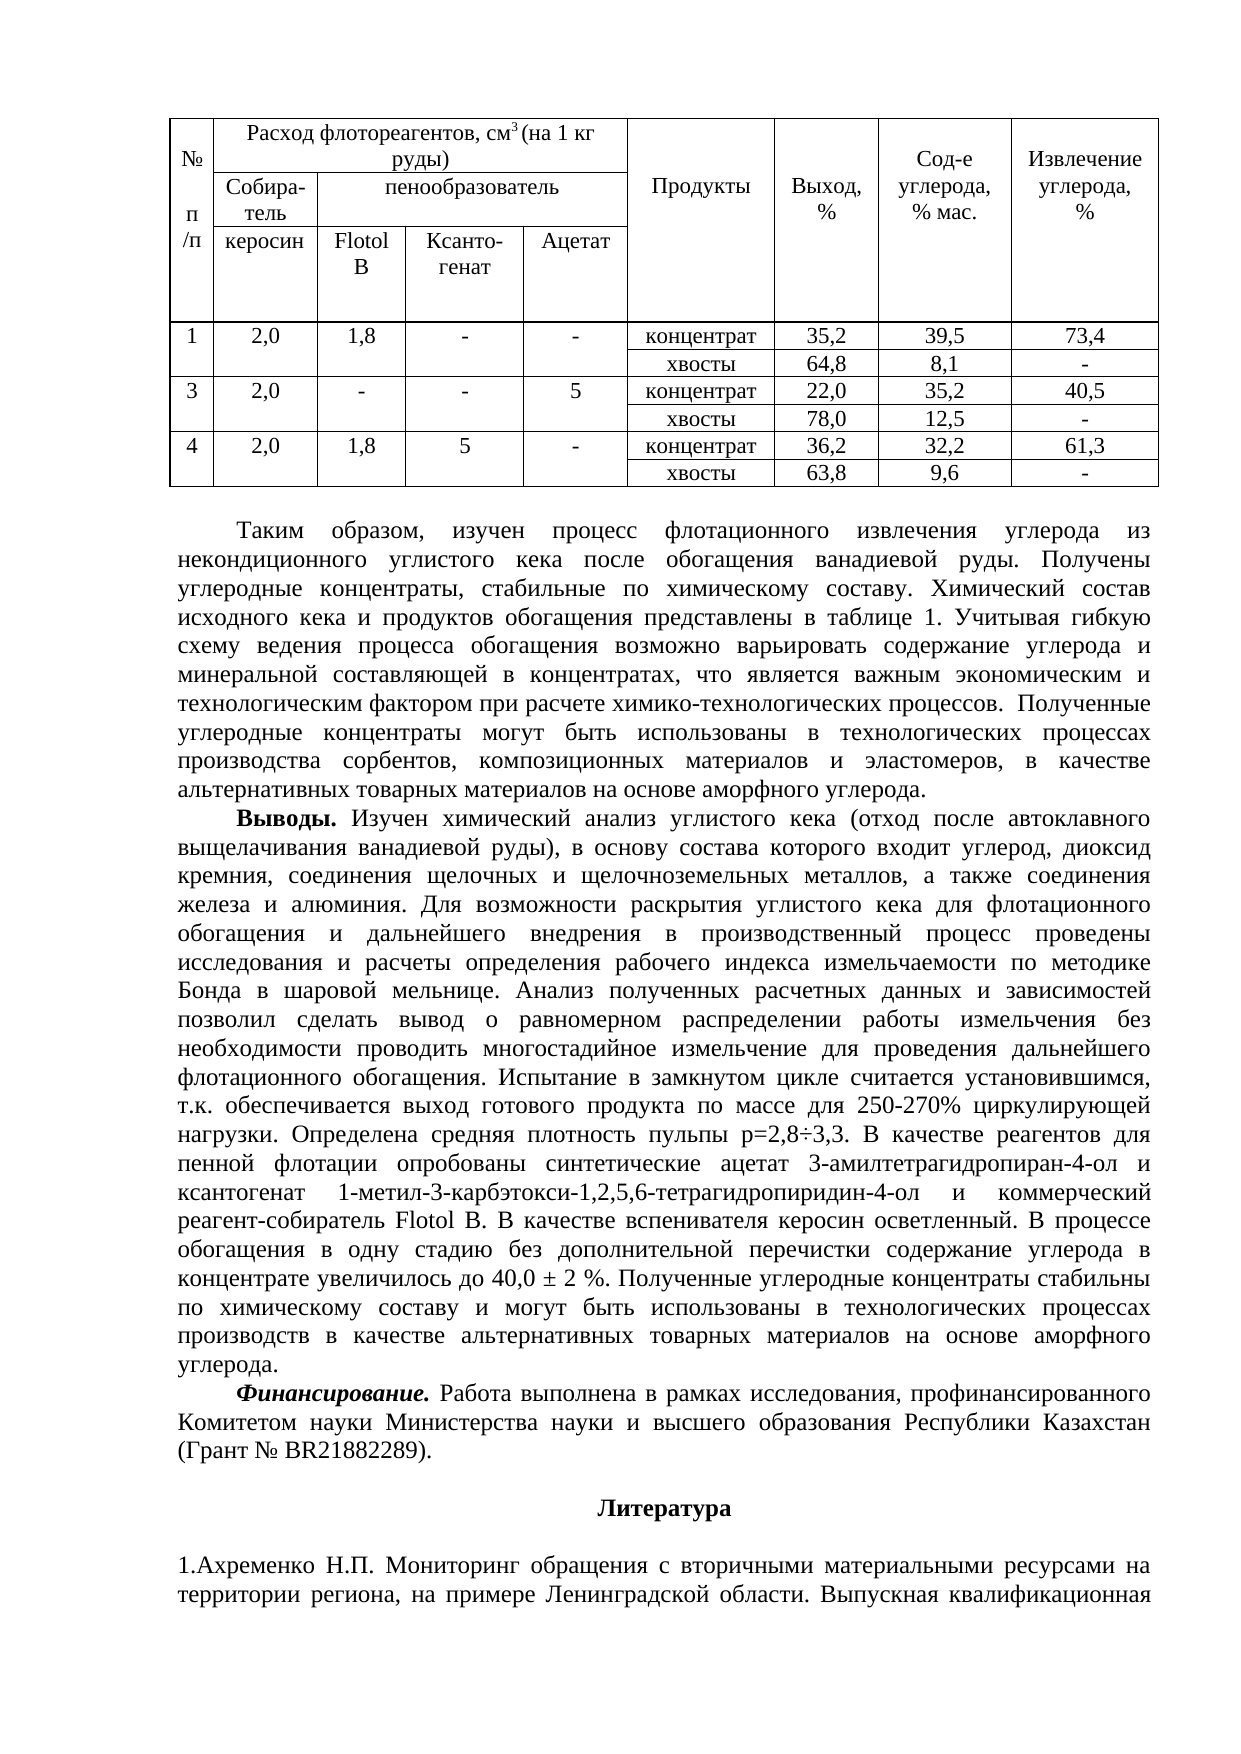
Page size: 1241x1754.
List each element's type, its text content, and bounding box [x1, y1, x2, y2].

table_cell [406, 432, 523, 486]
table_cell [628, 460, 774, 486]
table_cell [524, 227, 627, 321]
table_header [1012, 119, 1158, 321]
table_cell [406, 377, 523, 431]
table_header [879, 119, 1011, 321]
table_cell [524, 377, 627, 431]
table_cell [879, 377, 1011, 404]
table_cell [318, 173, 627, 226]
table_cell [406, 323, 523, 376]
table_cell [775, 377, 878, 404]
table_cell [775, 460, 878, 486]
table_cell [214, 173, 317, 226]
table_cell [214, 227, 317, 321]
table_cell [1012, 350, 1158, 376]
text Финансирование. Работа выполнена в рамках исследования, профинансированного Комитетом науки Министерства науки и высшего образования Республики Казахстан (Грант № BR21882289). [177, 1378, 1152, 1464]
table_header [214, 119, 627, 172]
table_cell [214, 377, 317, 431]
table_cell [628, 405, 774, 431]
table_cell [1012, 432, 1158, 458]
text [177, 1551, 1152, 1608]
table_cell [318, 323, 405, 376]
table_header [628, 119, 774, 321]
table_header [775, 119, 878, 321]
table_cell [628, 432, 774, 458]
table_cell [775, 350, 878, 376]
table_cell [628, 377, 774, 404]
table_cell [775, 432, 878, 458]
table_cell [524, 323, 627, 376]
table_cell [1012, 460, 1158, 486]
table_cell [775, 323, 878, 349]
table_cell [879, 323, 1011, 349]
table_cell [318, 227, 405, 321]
text Таким образом, изучен процесс флотационного извлечения углерода из некондиционного углистого кека после обогащения ванадиевой руды. Получены углеродные концентраты, стабильные по химическому составу. Химический состав исходного кека и продуктов обогащения представлены в таблице 1. Учитывая гибкую схему ведения процесса обогащения возможно варьировать содержание углерода и минеральной составляющей в концентратах, что является важным экономическим и технологическим фактором при расчете химико-технологических процессов. Полученные углеродные концентраты могут быть использованы в технологических процессах производства сорбентов, композиционных материалов и эластомеров, в качестве альтернативных товарных материалов на основе аморфного углерода. [177, 516, 1152, 803]
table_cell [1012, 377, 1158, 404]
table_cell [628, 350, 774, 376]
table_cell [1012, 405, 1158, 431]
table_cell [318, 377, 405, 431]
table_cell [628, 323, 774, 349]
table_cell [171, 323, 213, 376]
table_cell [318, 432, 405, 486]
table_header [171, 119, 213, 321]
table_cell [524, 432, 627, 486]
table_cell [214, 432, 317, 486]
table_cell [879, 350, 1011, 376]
text Литература [177, 1493, 1152, 1522]
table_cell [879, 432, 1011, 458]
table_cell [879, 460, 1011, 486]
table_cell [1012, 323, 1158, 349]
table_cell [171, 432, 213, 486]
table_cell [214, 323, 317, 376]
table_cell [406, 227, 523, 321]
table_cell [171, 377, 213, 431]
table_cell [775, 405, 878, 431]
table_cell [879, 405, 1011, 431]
text Выводы. Изучен химический анализ углистого кека (отход после автоклавного выщелачивания ванадиевой руды), в основу состава которого входит углерод, диоксид кремния, соединения щелочных и щелочноземельных металлов, а также соединения железа и алюминия. Для возможности раскрытия углистого кека для флотационного обогащения и дальнейшего внедрения в производственный процесс проведены исследования и расчеты определения рабочего индекса измельчаемости по методике Бонда в шаровой мельнице. Анализ полученных расчетных данных и зависимостей позволил сделать вывод о равномерном распределении работы измельчения без необходимости проводить многостадийное измельчение для проведения дальнейшего флотационного обогащения. Испытание в замкнутом цикле считается установившимся, т.к. обеспечивается выход готового продукта по массе для 250-270% циркулирующей нагрузки. Определена средняя плотность пульпы р=2,8÷3,3. В качестве реагентов для пенной флотации опробованы синтетические ацетат 3-амилтетрагидропиран-4-ол и ксантогенат 1-метил-3-карбэтокси-1,2,5,6-тетрагидропиридин-4-ол и коммерческий реагент-собиратель Flotol B. В качестве вспенивателя керосин осветленный. В процессе обогащения в одну стадию без дополнительной перечистки содержание углерода в концентрате увеличилось до 40,0 ± 2 %. Полученные углеродные концентраты стабильны по химическому составу и могут быть использованы в технологических процессах производств в качестве альтернативных товарных материалов на основе аморфного углерода. [177, 803, 1152, 1378]
